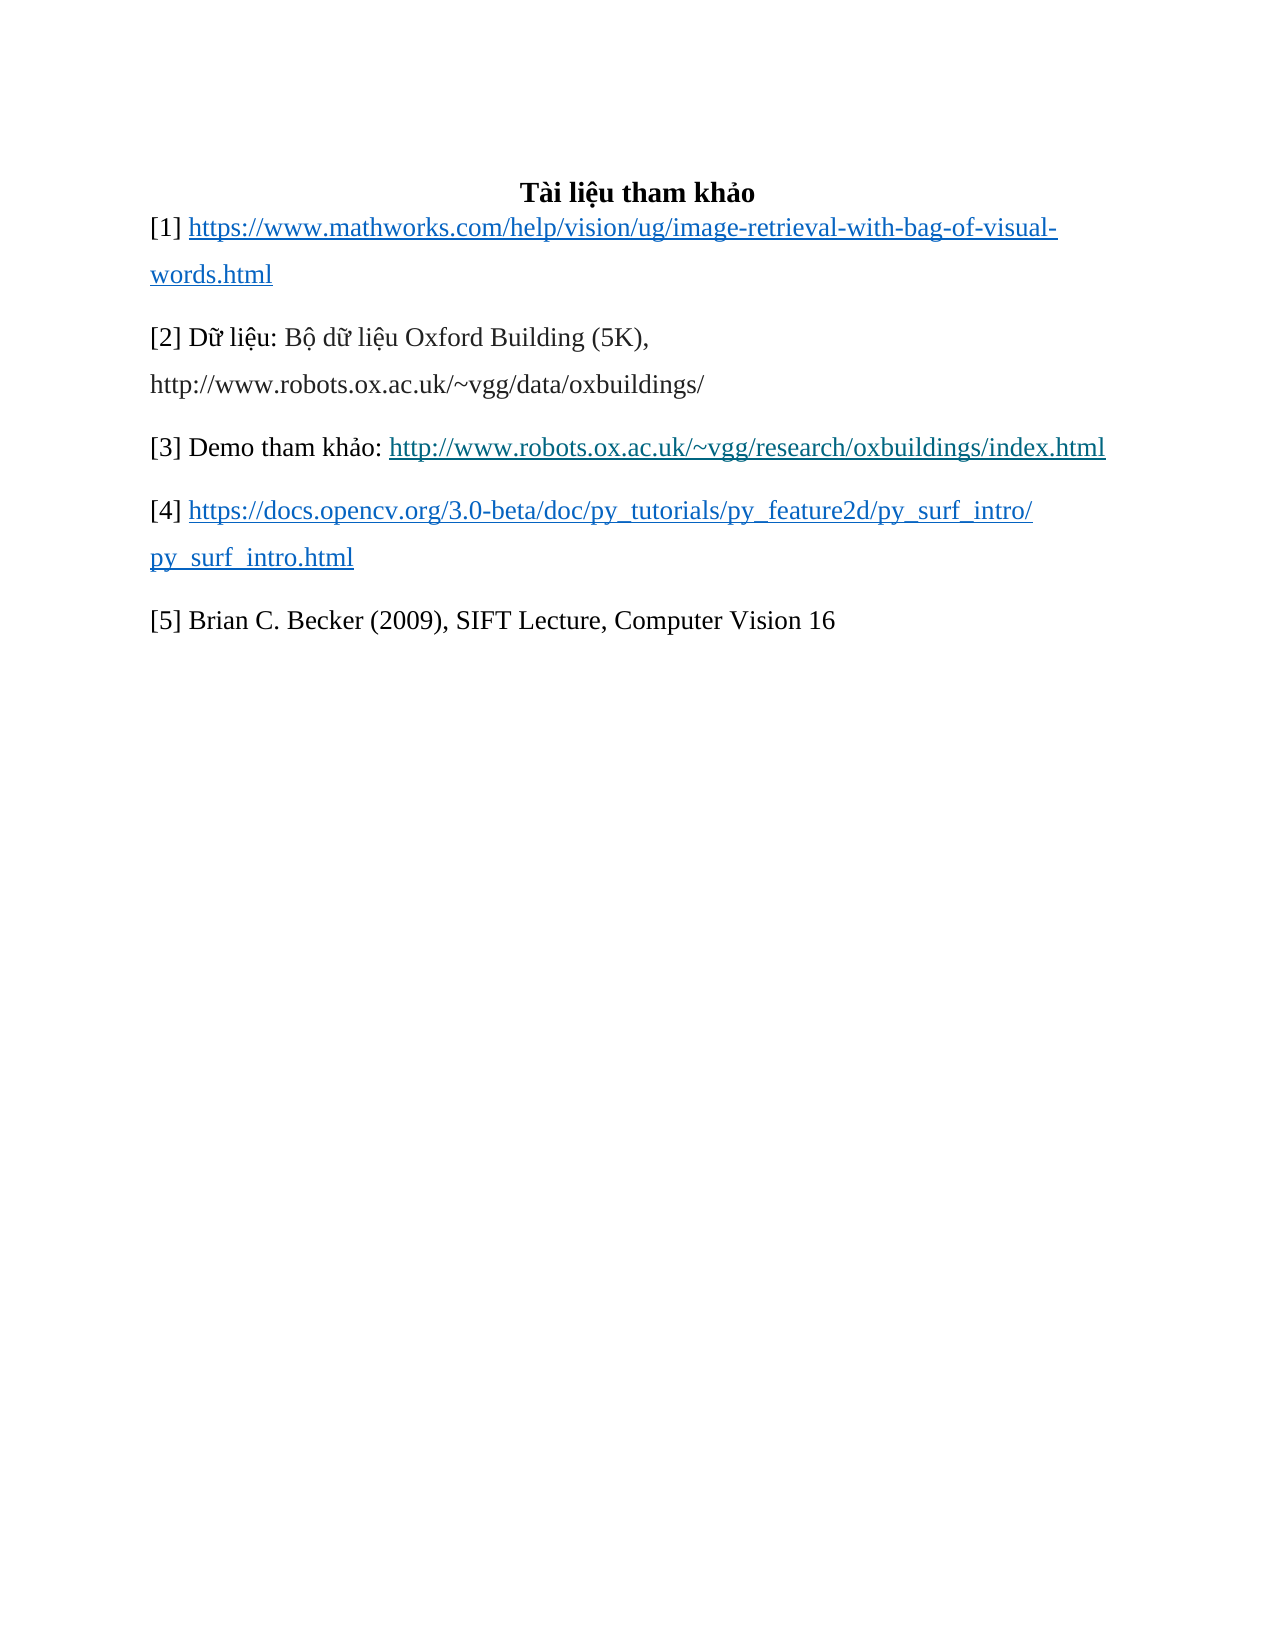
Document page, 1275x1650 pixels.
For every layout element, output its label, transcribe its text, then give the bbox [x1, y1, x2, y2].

text [4] https://docs.opencv.org/3.0-beta/doc/py_tutorials/py_feature2d/py_surf_intro/py_surf_intro.html [150, 494, 1125, 572]
subtitle Tài liệu tham khảo [150, 175, 1125, 208]
text [1] https://www.mathworks.com/help/vision/ug/image-retrieval-with-bag-of-visual-words.html [150, 211, 1125, 289]
text [3] Demo tham khảo: http://www.robots.ox.ac.uk/~vgg/research/oxbuildings/index.html [150, 431, 1125, 462]
picture [1015, 437, 1019, 454]
list [2] Dữ liệu: Bộ dữ liệu Oxford Building (5K), http://www.robots.ox.ac.uk/~vgg/data/oxbuildings/ [150, 321, 1125, 399]
text [5] Brian C. Becker (2009), SIFT Lecture, Computer Vision 16 [150, 604, 1125, 636]
